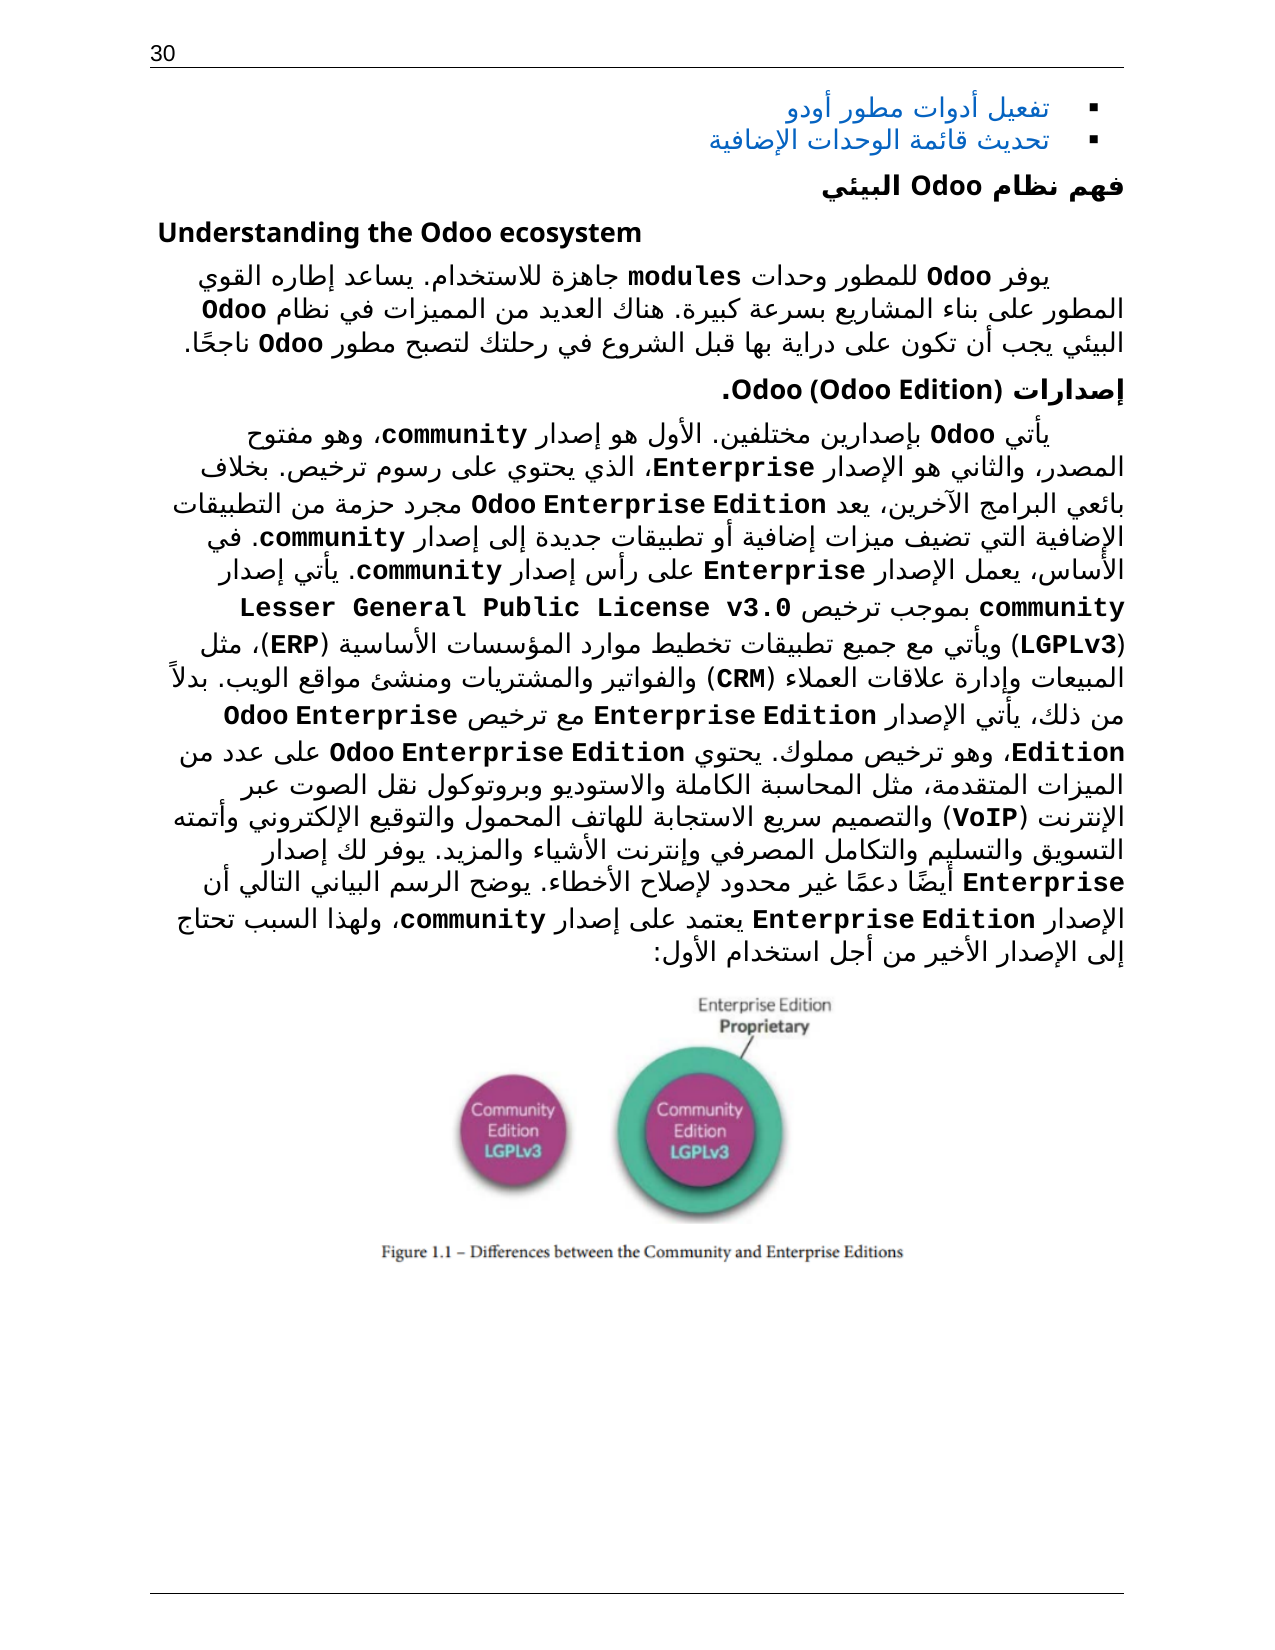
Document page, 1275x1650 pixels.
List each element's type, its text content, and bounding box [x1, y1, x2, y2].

text Understanding the Odoo ecosystem [150, 213, 1125, 250]
list تفعيل أدوات مطور أودو [150, 92, 1087, 124]
list تحديث قائمة الوحدات الإضافية [150, 124, 1087, 156]
text يأتي Odoo بإصدارين مختلفين. الأول هو إصدار community، وهو مفتوح المصدر، والثاني هو الإصدار Enterprise، الذي يحتوي على رسوم ترخيص. بخلاف بائعي البرامج الآخرين، يعد Odoo Enterprise Edition مجرد حزمة من التطبيقات الإضافية التي تضيف ميزات إضافية أو تطبيقات جديدة إلى إصدار community. في الأساس، يعمل الإصدار Enterprise على رأس إصدار community. يأتي إصدار community بموجب ترخيص Lesser General Public License v3.0 (LGPLv3) ويأتي مع جميع تطبيقات تخطيط موارد المؤسسات الأساسية (ERP)، مثل المبيعات وإدارة علاقات العملاء (CRM) والفواتير والمشتريات ومنشئ مواقع الويب. بدلاً من ذلك، يأتي الإصدار Enterprise Edition مع ترخيص Odoo Enterprise Edition، وهو ترخيص مملوك. يحتوي Odoo Enterprise Edition على عدد من الميزات المتقدمة، مثل المحاسبة الكاملة والاستوديو وبروتوكول نقل الصوت عبر الإنترنت (VoIP) والتصميم سريع الاستجابة للهاتف المحمول والتوقيع الإلكتروني وأتمته التسويق والتسليم والتكامل المصرفي وإنترنت الأشياء والمزيد. يوفر لك إصدار Enterprise أيضًا دعمًا غير محدود لإصلاح الأخطاء. يوضح الرسم البياني التالي أن الإصدار Enterprise Edition يعتمد على إصدار community، ولهذا السبب تحتاج إلى الإصدار الأخير من أجل استخدام الأول: [150, 418, 1125, 968]
text يوفر Odoo للمطور وحدات modules جاهزة للاستخدام. يساعد إطاره القوي المطور على بناء المشاريع بسرعة كبيرة. هناك العديد من المميزات في نظام Odoo البيئي يجب أن تكون على دراية بها قبل الشروع في رحلتك لتصبح مطور Odoo ناجحًا. [150, 261, 1125, 360]
text فهم نظام Odoo البيئي [150, 166, 1125, 203]
text إصدارات Odoo (Odoo Edition). [150, 371, 1125, 407]
